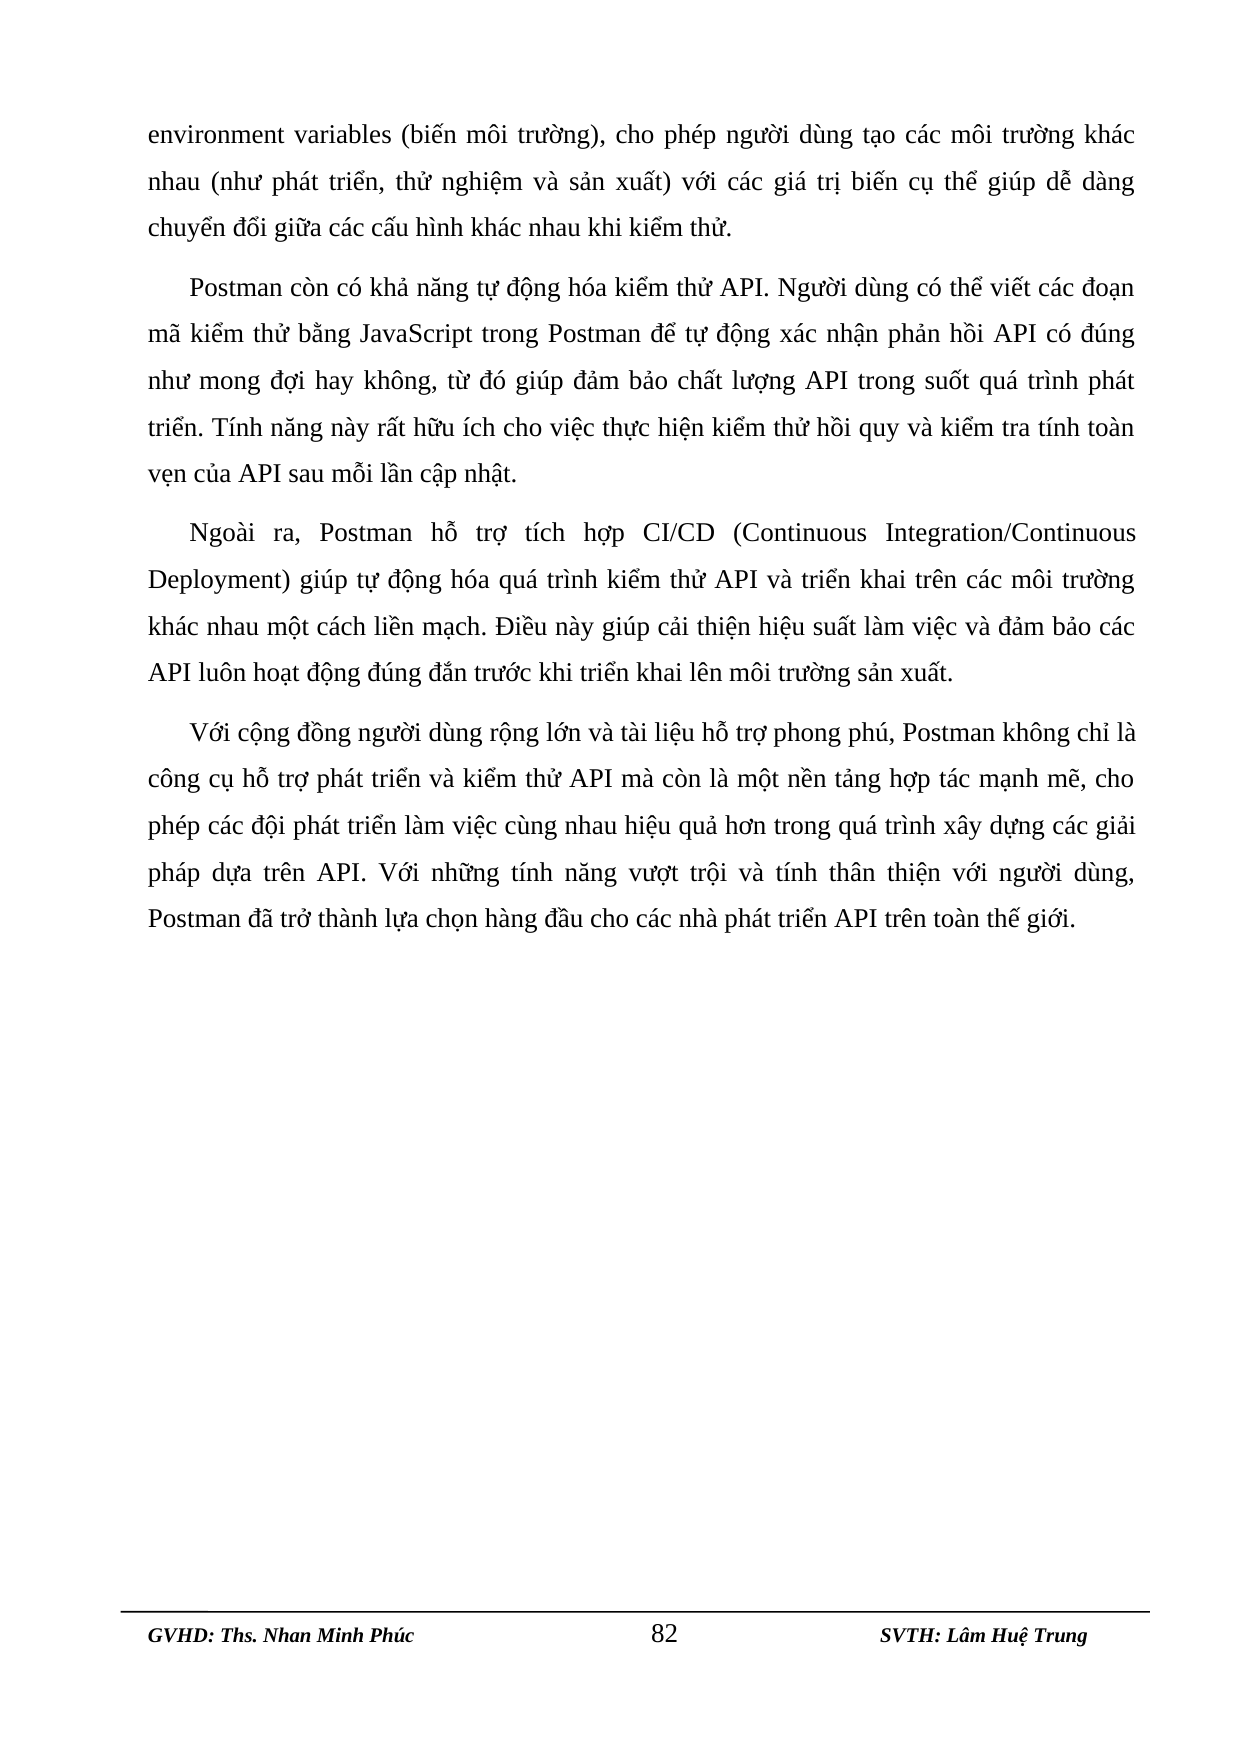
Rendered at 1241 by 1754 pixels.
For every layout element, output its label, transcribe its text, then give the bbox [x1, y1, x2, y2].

text Với cộng đồng người dùng rộng lớn và tài liệu hỗ trợ phong phú, Postman không chỉ là công cụ hỗ trợ phát triển và kiểm thử API mà còn là một nền tảng hợp tác mạnh mẽ, cho phép các đội phát triển làm việc cùng nhau hiệu quả hơn trong quá trình xây dựng các giải pháp dựa trên API. Với những tính năng vượt trội và tính thân thiện với người dùng, Postman đã trở thành lựa chọn hàng đầu cho các nhà phát triển API trên toàn thế giới. [148, 716, 1137, 933]
text Ngoài ra, Postman hỗ trợ tích hợp CI/CD (Continuous Integration/Continuous Deployment) giúp tự động hóa quá trình kiểm thử API và triển khai trên các môi trường khác nhau một cách liền mạch. Điều này giúp cải thiện hiệu suất làm việc và đảm bảo các API luôn hoạt động đúng đắn trước khi triển khai lên môi trường sản xuất. [148, 516, 1137, 688]
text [148, 118, 1137, 243]
text Postman còn có khả năng tự động hóa kiểm thử API. Người dùng có thể viết các đoạn mã kiểm thử bằng JavaScript trong Postman để tự động xác nhận phản hồi API có đúng như mong đợi hay không, từ đó giúp đảm bảo chất lượng API trong suốt quá trình phát triển. Tính năng này rất hữu ích cho việc thực hiện kiểm thử hồi quy và kiểm tra tính toàn vẹn của API sau mỗi lần cập nhật. [148, 271, 1137, 488]
